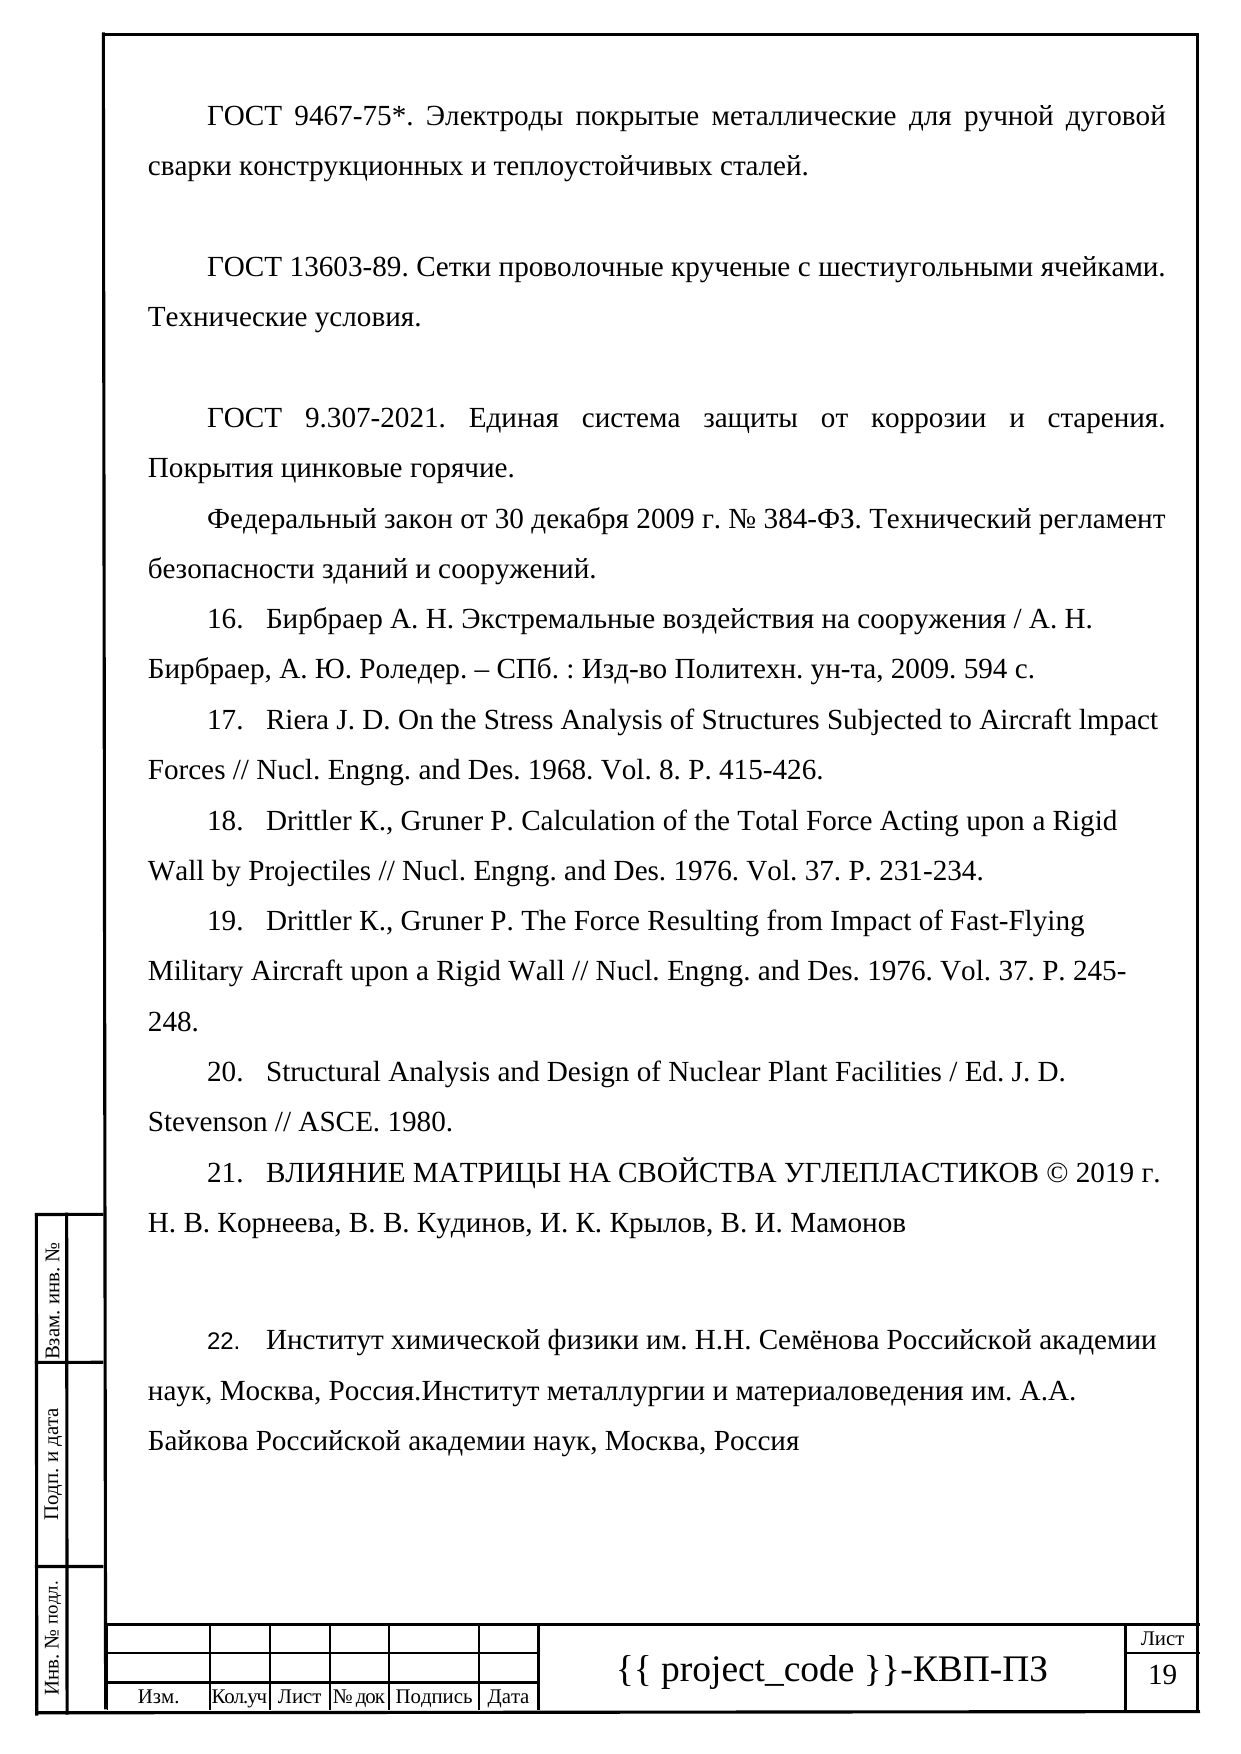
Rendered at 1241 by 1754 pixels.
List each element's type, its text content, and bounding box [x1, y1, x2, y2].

list Институт химической физики им. Н.Н. Семёнова Российской академии наук, Москва, Россия.Институт металлургии и материаловедения им. А.А. Байкова Российской академии наук, Москва, Россия [148, 1322, 1166, 1457]
list Structural Analysis and Design of Nuclear Plant Facilities / Ed. J. D. Stevenson // ASCE. 1980. [148, 1054, 1166, 1138]
text ГОСТ 13603-89. Сетки проволочные крученые с шестиугольными ячейками. Технические условия. [148, 249, 1166, 333]
list Бирбраер А. Н. Экстремальные воздействия на сооружения / А. Н. Бирбраер, А. Ю. Роледер. – СПб. : Изд-во Политехн. ун-та, 2009. 594 с. [148, 601, 1166, 685]
text Федеральный закон от 30 декабря 2009 г. № 384-ФЗ. Технический регламент безопасности зданий и сооружений. [148, 501, 1166, 584]
list Riera J. D. On the Stress Analysis of Structures Subjected to Aircraft lmpact Forces // Nucl. Engng. and Des. 1968. Vol. 8. Р. 415-426. [148, 702, 1166, 786]
list Drittler К., Gruner Р. The Force Resulting from Impact of Fast-Flying Military Aircraft upon а Rigid Wall // Nucl. Engng. and Des. 1976. Vol. 37. Р. 245-248. [148, 903, 1166, 1037]
list ВЛИЯНИЕ МАТРИЦЫ НА СВОЙСТВА УГЛЕПЛАСТИКОВ © 2019 г. Н. В. Корнеева, В. В. Кудинов, И. К. Крылов, В. И. Мамонов [148, 1155, 1166, 1239]
text ГОСТ 9.307-2021. Единая система защиты от коррозии и старения. Покрытия цинковые горячие. [148, 400, 1166, 484]
list Drittler К., Gruner Р. Calculation of the Total Force Acting upon а Rigid Wall bу Projectiles // Nucl. Engng. and Des. 1976. Vol. 37. Р. 231-234. [148, 803, 1166, 886]
text ГОСТ 9467-75*. Электроды покрытые металлические для ручной дуговой сварки конструкционных и теплоустойчивых сталей. [148, 98, 1166, 182]
